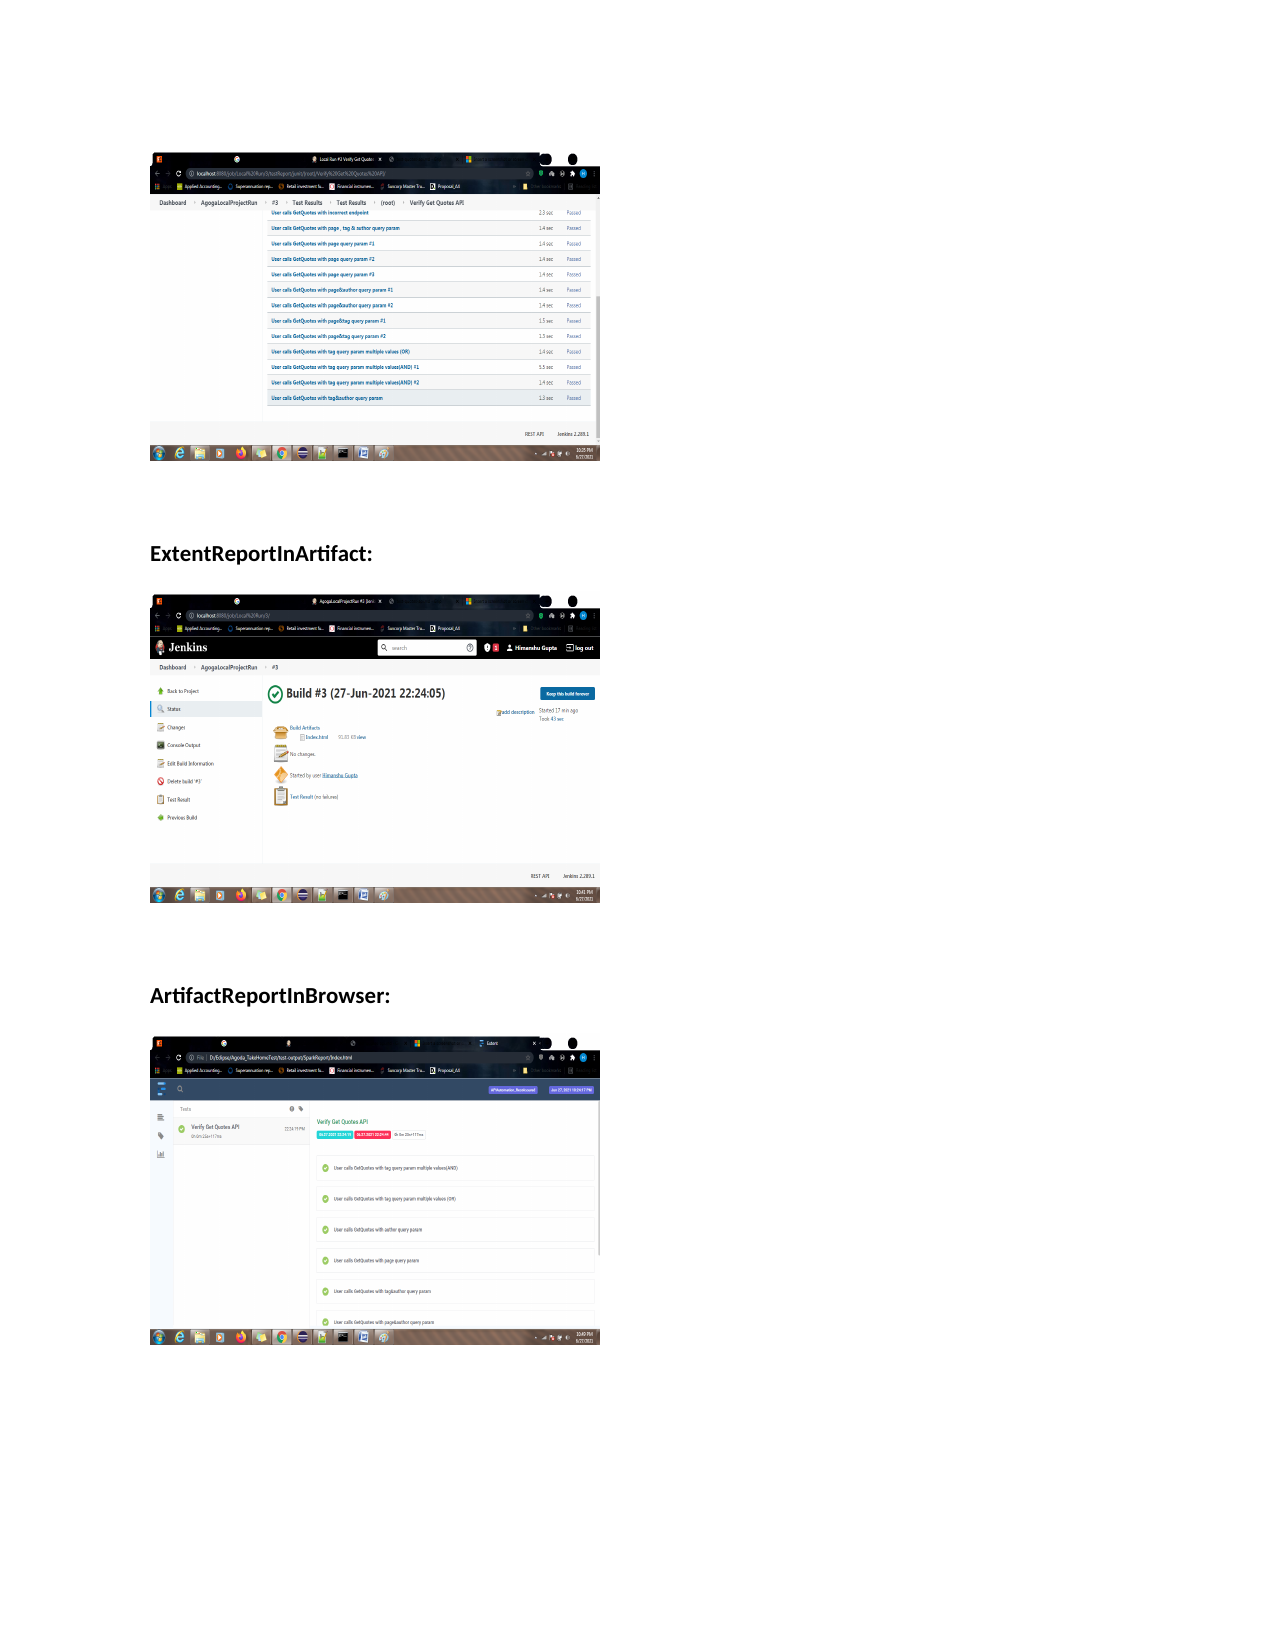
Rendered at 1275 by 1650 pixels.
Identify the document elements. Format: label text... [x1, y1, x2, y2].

text ExtentReportInArtifact: [150, 539, 1125, 567]
picture [150, 1033, 600, 1345]
text ArtifactReportInBrowser: [150, 981, 1125, 1009]
picture [150, 150, 600, 461]
picture [150, 591, 600, 903]
